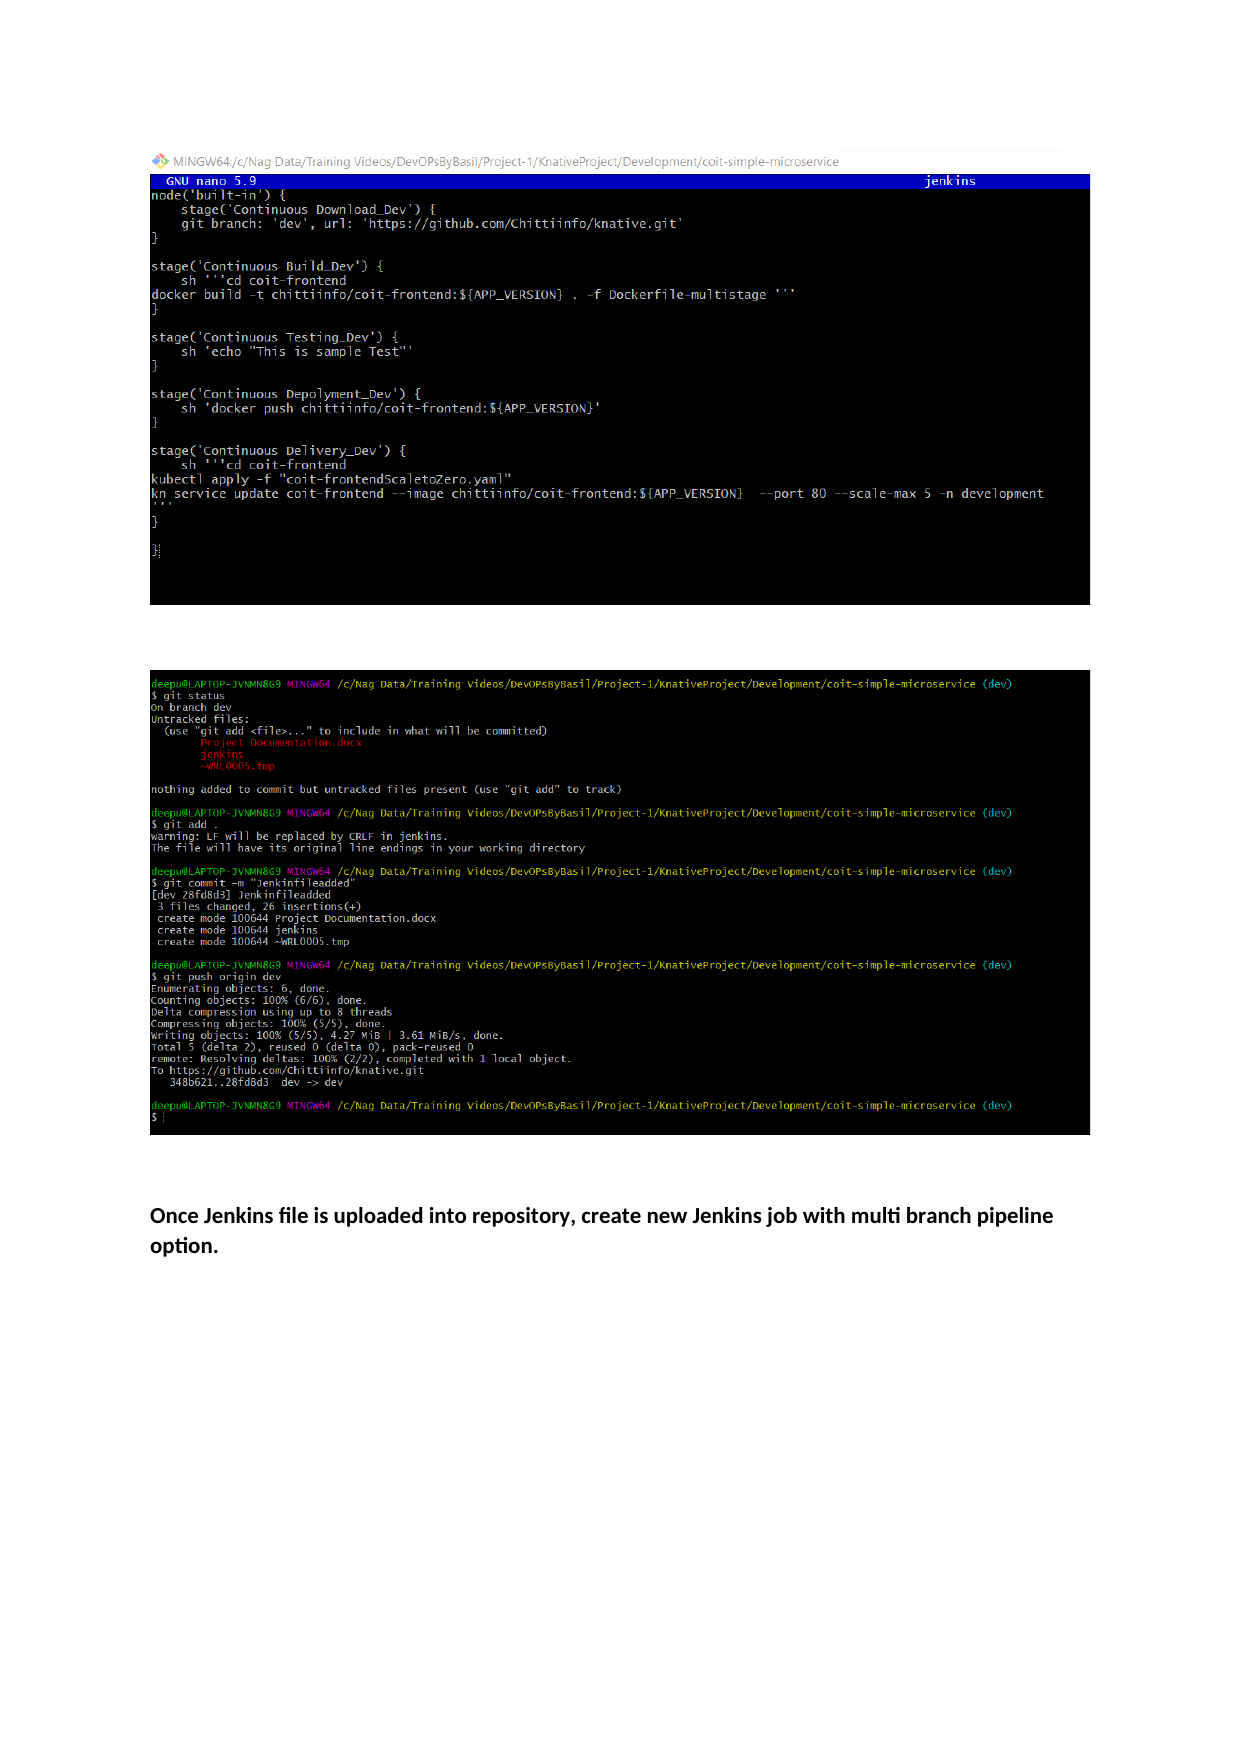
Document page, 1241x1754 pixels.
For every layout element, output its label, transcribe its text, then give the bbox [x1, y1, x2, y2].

picture [150, 670, 1091, 1135]
picture [150, 150, 1091, 605]
text Once Jenkins file is uploaded into repository, create new Jenkins job with multi branch pipeline option. [150, 1201, 1090, 1259]
